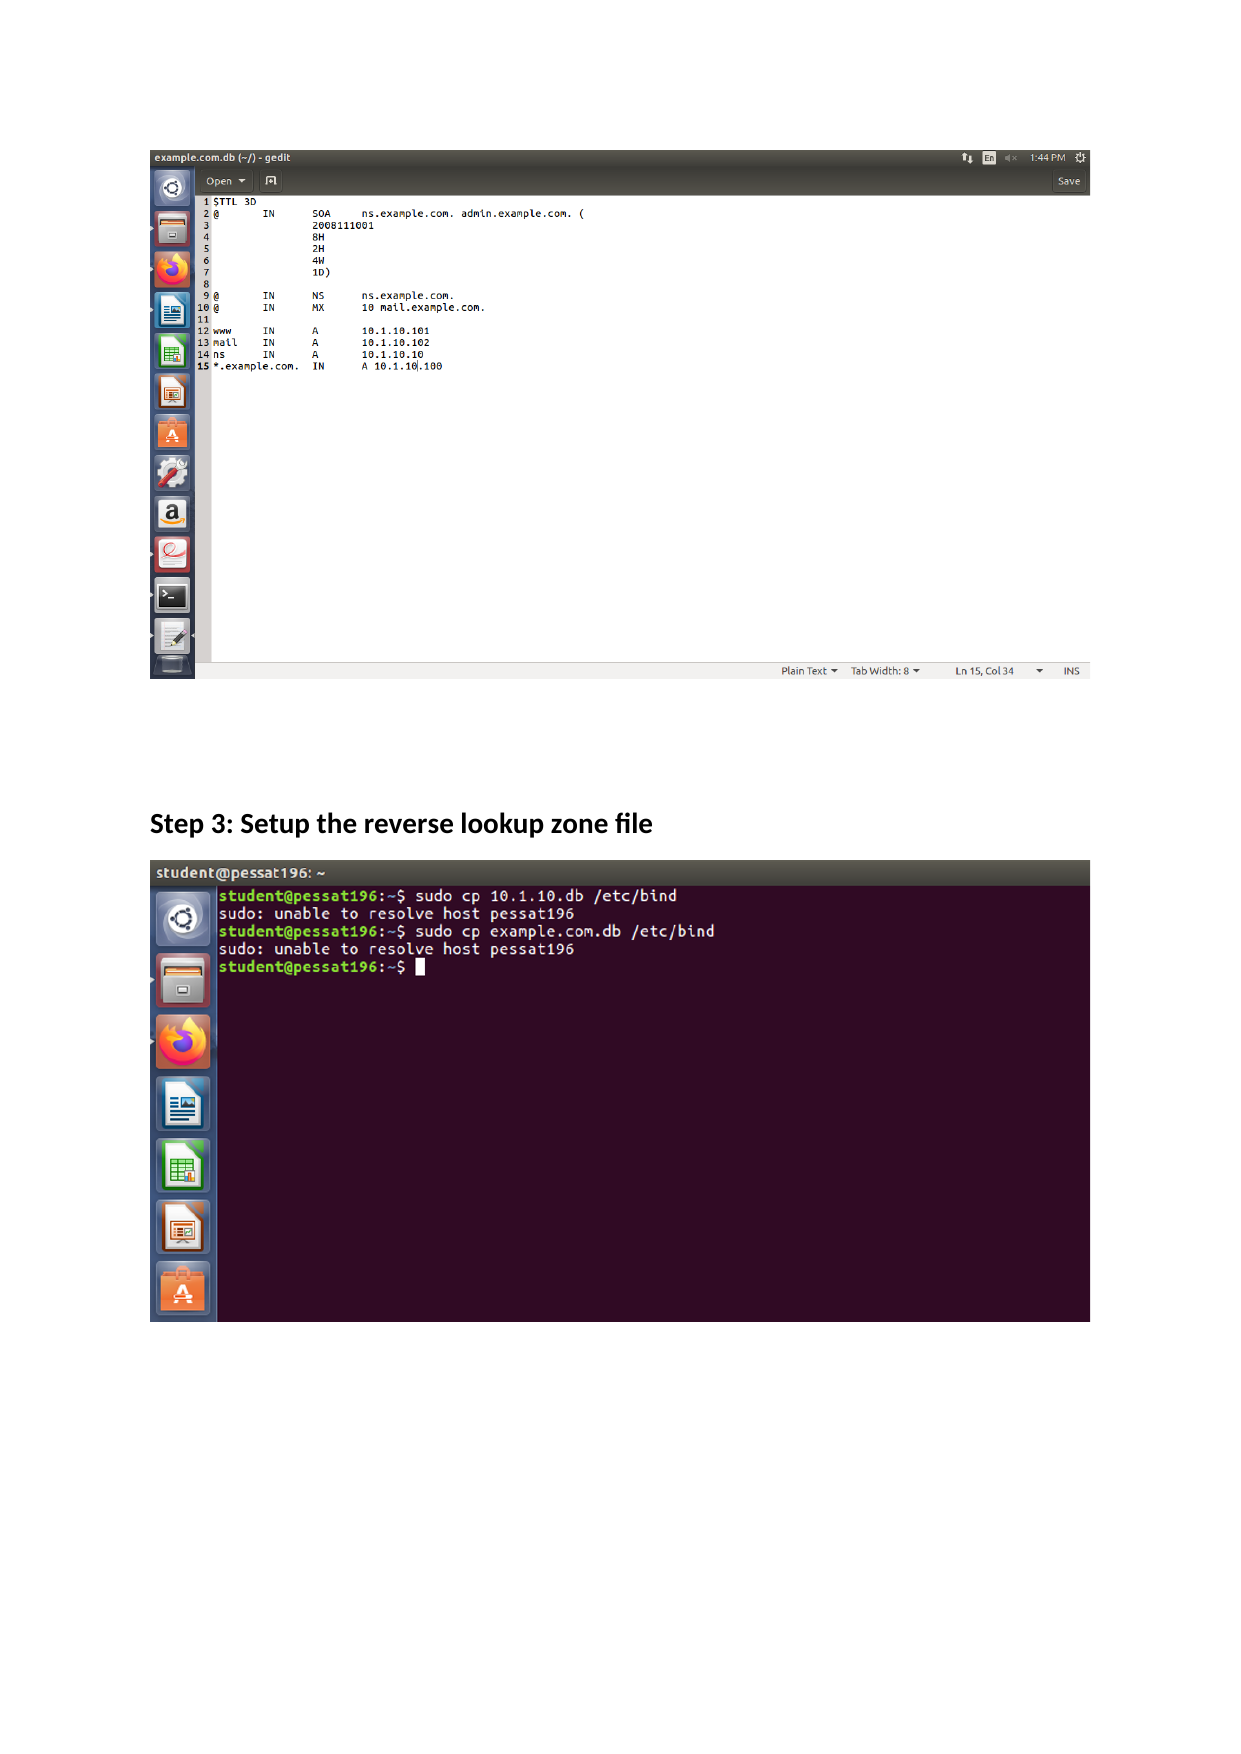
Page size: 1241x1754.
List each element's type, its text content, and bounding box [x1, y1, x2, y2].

picture [150, 860, 1091, 1322]
text Step 3: Setup the reverse lookup zone file [150, 806, 1090, 841]
picture [150, 150, 1091, 679]
